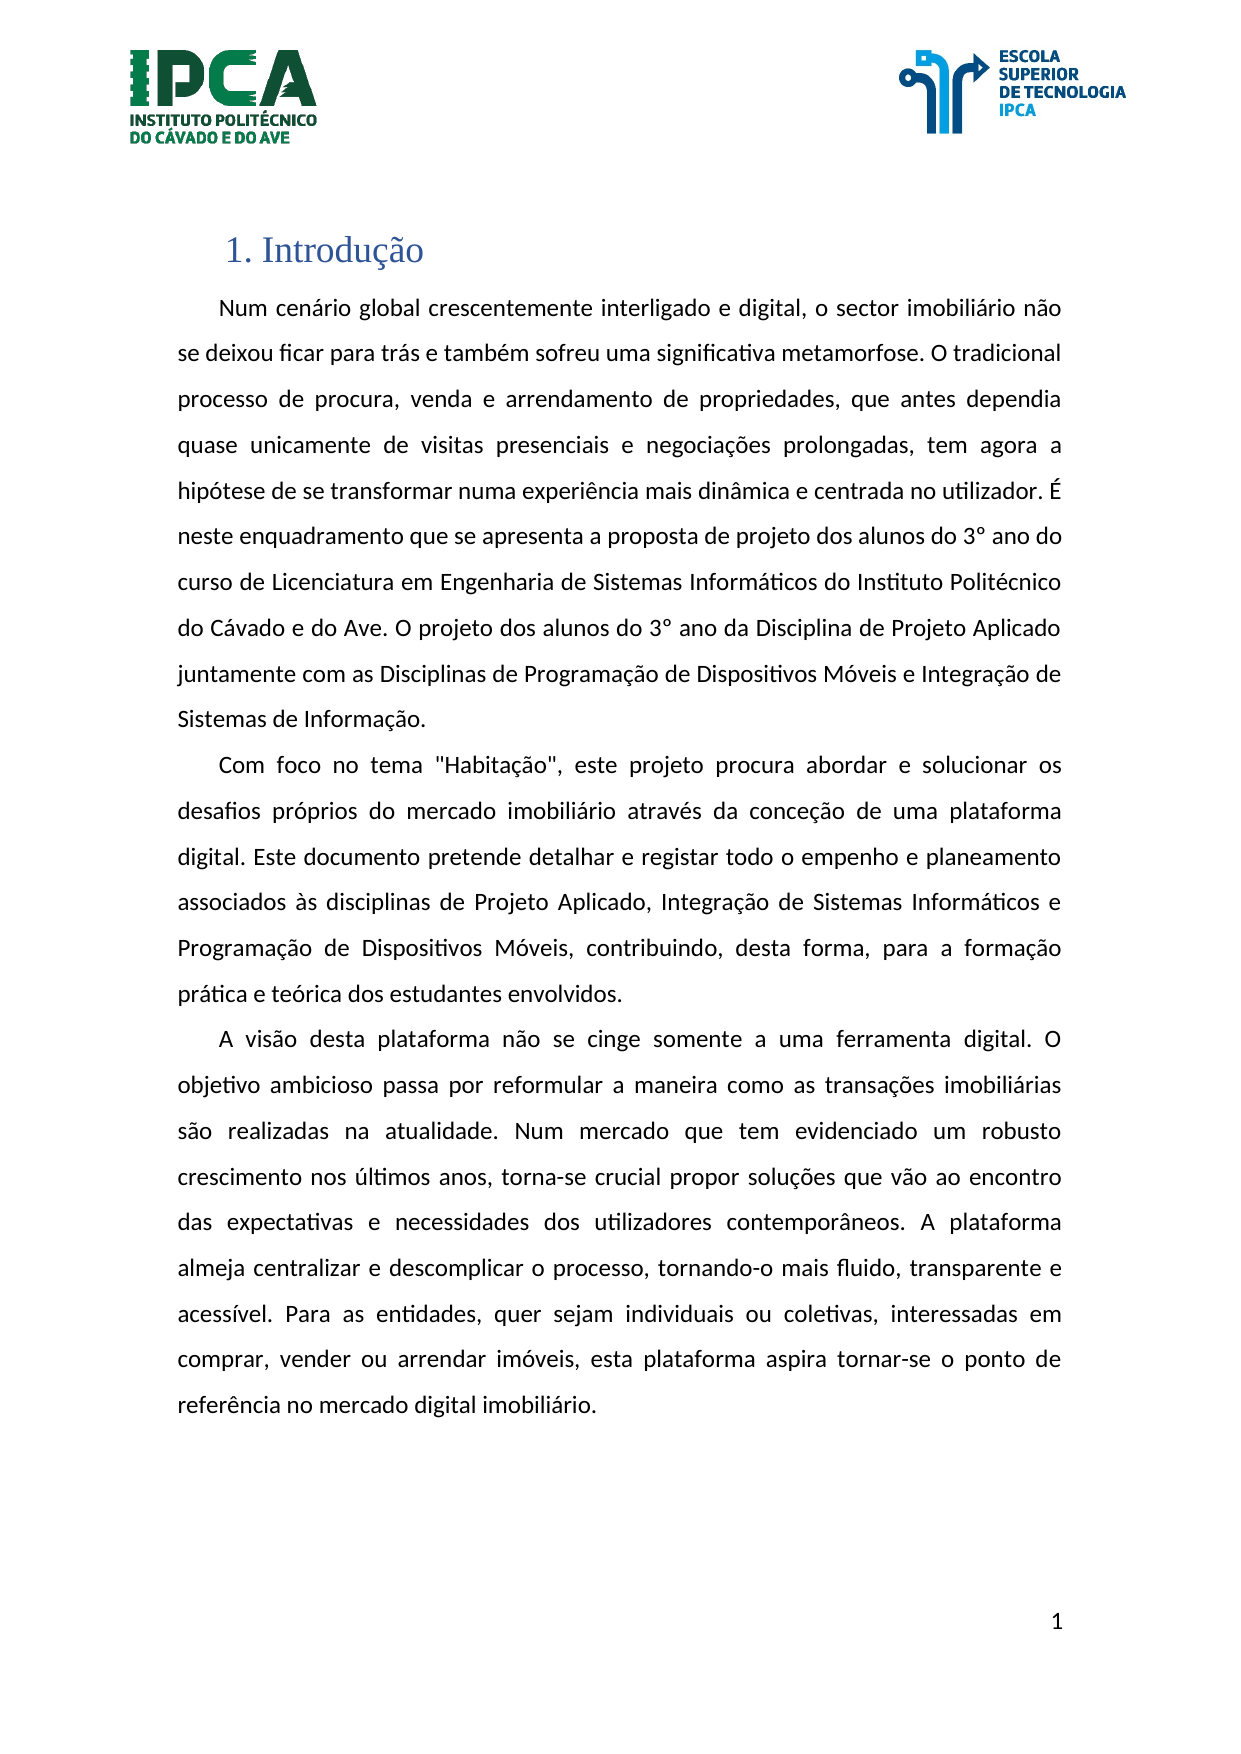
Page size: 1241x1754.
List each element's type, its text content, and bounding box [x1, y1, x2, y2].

text Num cenário global crescentemente interligado e digital, o sector imobiliário não se deixou ficar para trás e também sofreu uma significativa metamorfose. O tradicional processo de procura, venda e arrendamento de propriedades, que antes dependia quase unicamente de visitas presenciais e negociações prolongadas, tem agora a hipótese de se transformar numa experiência mais dinâmica e centrada no utilizador. É neste enquadramento que se apresenta a proposta de projeto dos alunos do 3º ano do curso de Licenciatura em Engenharia de Sistemas Informáticos do Instituto Politécnico do Cávado e do Ave. O projeto dos alunos do 3º ano da Disciplina de Projeto Aplicado juntamente com as Disciplinas de Programação de Dispositivos Móveis e Integração de Sistemas de Informação. [177, 292, 1063, 734]
picture [896, 46, 1132, 138]
text A visão desta plataforma não se cinge somente a uma ferramenta digital. O objetivo ambicioso passa por reformular a maneira como as transações imobiliárias são realizadas na atualidade. Num mercado que tem evidenciado um robusto crescimento nos últimos anos, torna-se crucial propor soluções que vão ao encontro das expectativas e necessidades dos utilizadores contemporâneos. A plataforma almeja centralizar e descomplicar o processo, tornando-o mais fluido, transparente e acessível. Para as entidades, quer sejam individuais ou coletivas, interessadas em comprar, vender ou arrendar imóveis, esta plataforma aspira tornar-se o ponto de referência no mercado digital imobiliário. [177, 1023, 1063, 1420]
picture [126, 46, 318, 144]
text Com foco no tema "Habitação", este projeto procura abordar e solucionar os desafios próprios do mercado imobiliário através da conceção de uma plataforma digital. Este documento pretende detalhar e registar todo o empenho e planeamento associados às disciplinas de Projeto Aplicado, Integração de Sistemas Informáticos e Programação de Dispositivos Móveis, contribuindo, desta forma, para a formação prática e teórica dos estudantes envolvidos. [177, 749, 1063, 1008]
subtitle Introdução [224, 227, 1063, 270]
